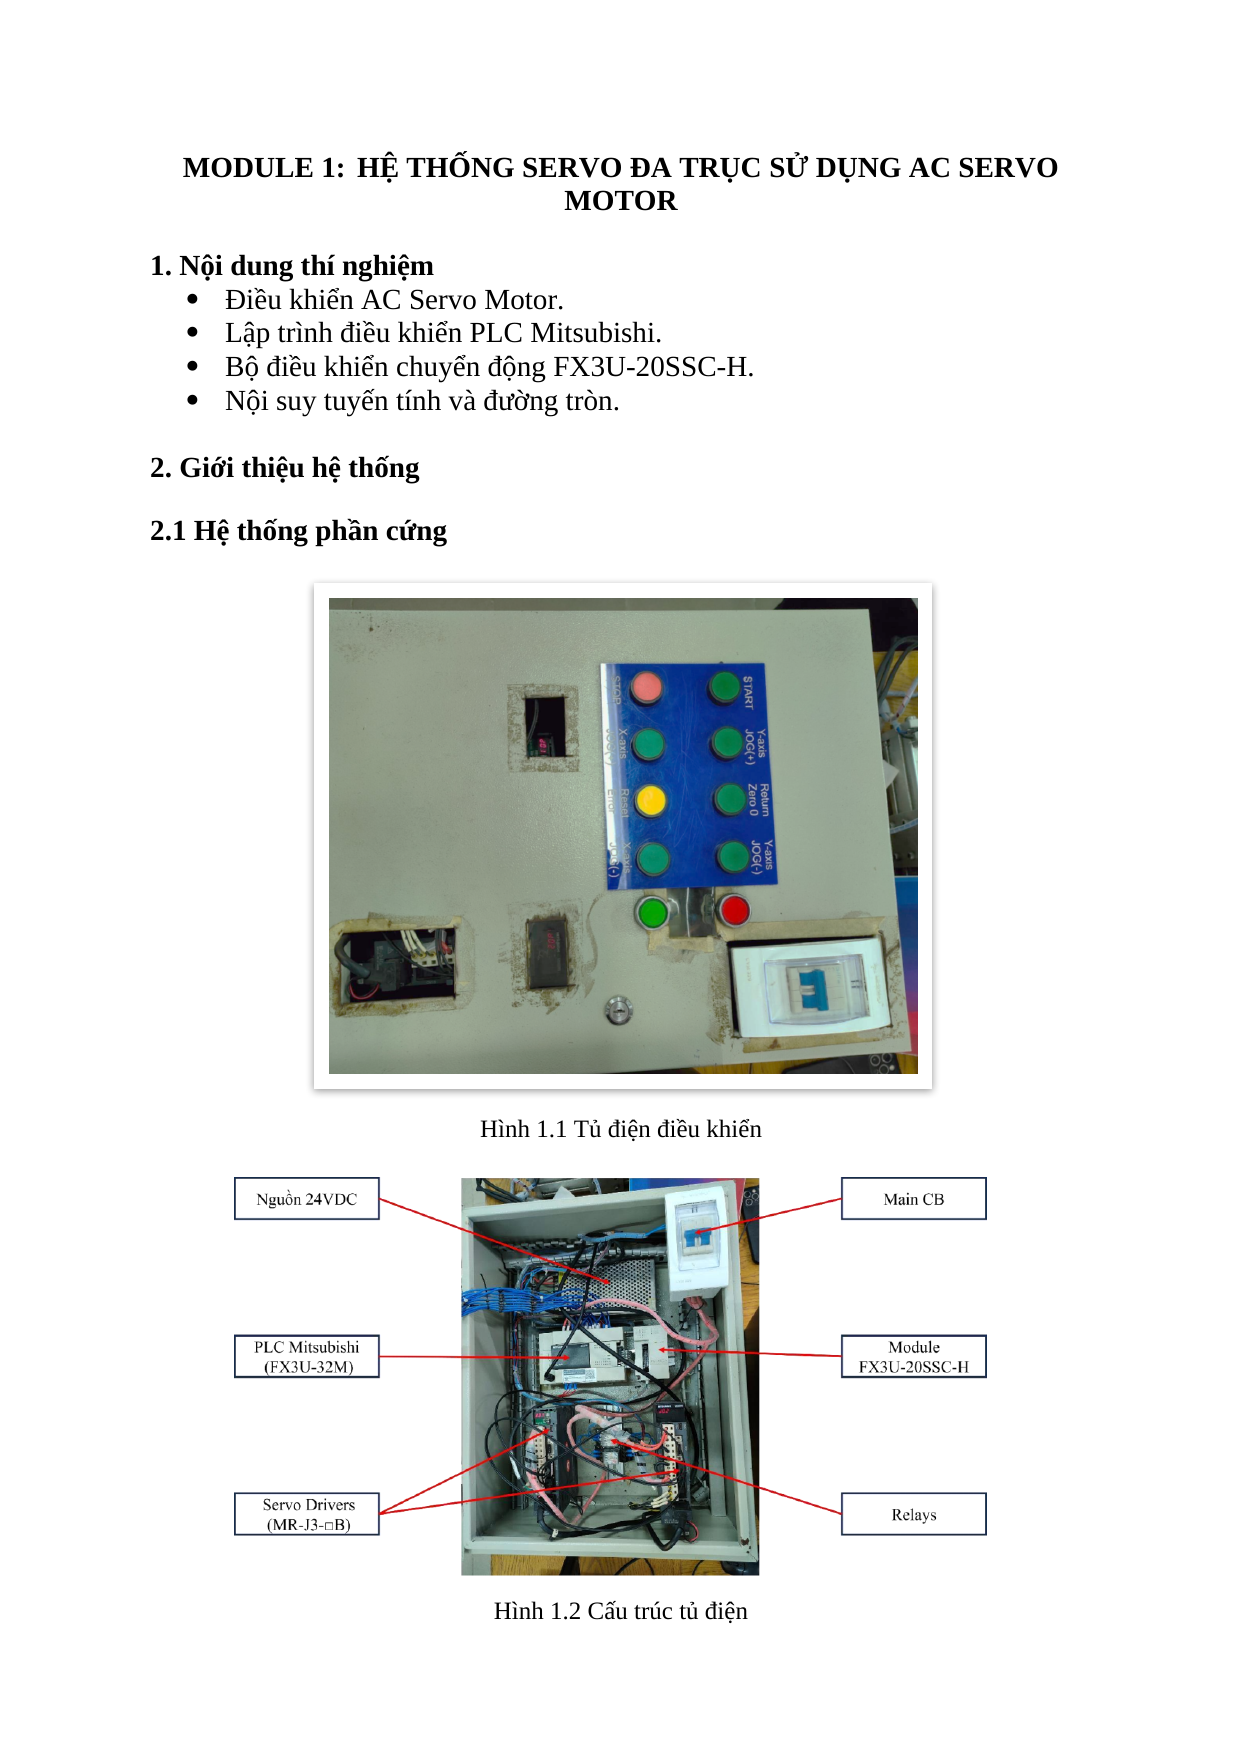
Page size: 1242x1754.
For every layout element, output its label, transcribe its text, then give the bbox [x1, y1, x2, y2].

list Lập trình điều khiển PLC Mitsubishi. [187, 316, 1092, 349]
subtitle 2.1 Hệ thống phần cứng [150, 513, 1092, 546]
text 2. Giới thiệu hệ thống [150, 450, 1092, 483]
picture [329, 598, 918, 1074]
text 1. Nội dung thí nghiệm [150, 248, 1092, 282]
picture [218, 1156, 1024, 1584]
list Điều khiển AC Servo Motor. [187, 282, 1092, 316]
text Hình 1.1 Tủ điện điều khiển [150, 1114, 1092, 1142]
text Hình 1.2 Cấu trúc tủ điện [150, 1596, 1092, 1625]
subtitle MODULE 1: HỆ THỐNG SERVO ĐA TRỤC SỬ DỤNG AC SERVO MOTOR [150, 150, 1092, 217]
list Bộ điều khiển chuyển động FX3U-20SSC-H. [187, 349, 1092, 383]
list Nội suy tuyến tính và đường tròn. [187, 383, 1092, 416]
